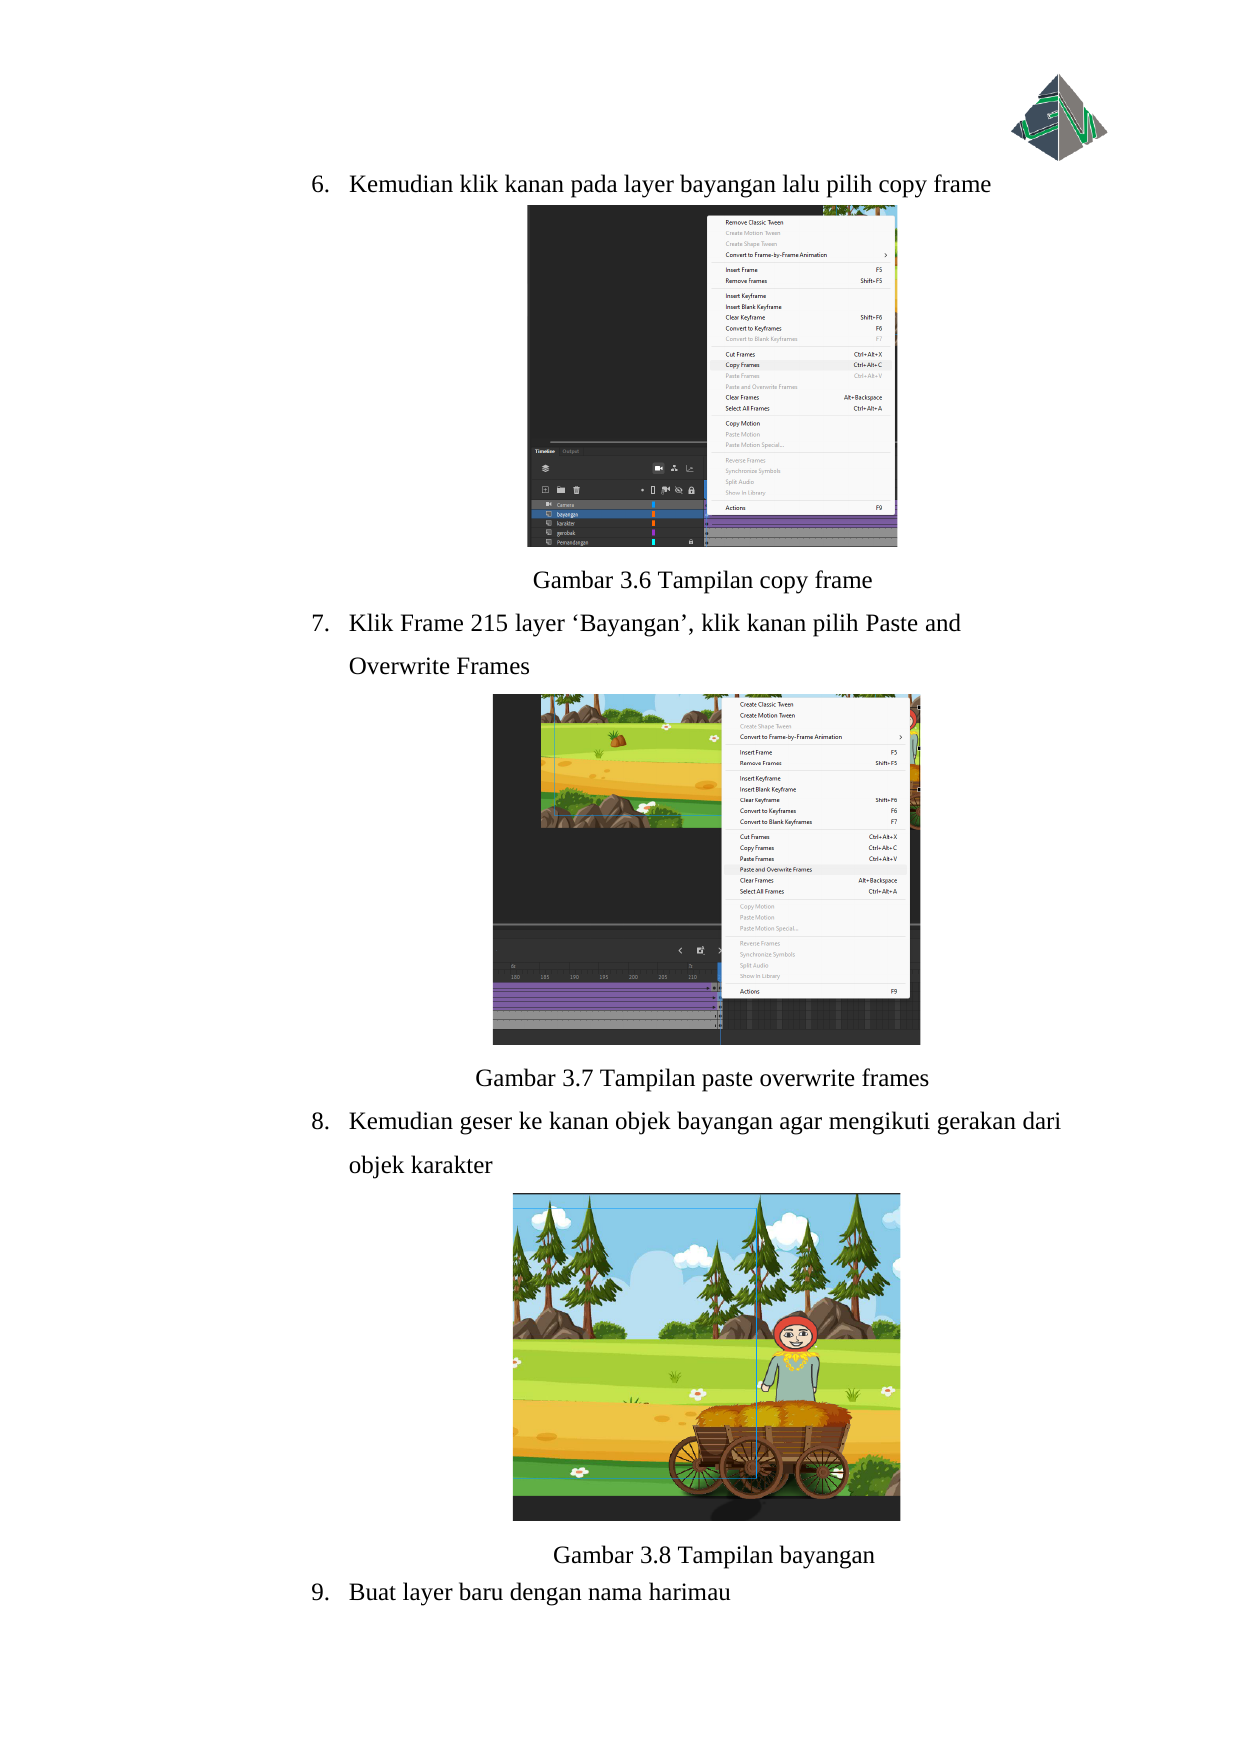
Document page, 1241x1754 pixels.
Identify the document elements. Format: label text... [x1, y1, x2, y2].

picture [527, 205, 898, 547]
list Kemudian geser ke kanan objek bayangan agar mengikuti gerakan dari objek karakter [311, 1106, 1063, 1178]
list Buat layer baru dengan nama harimau [311, 1577, 1063, 1606]
picture [492, 694, 921, 1045]
text Gambar 3.7 Tampilan paste overwrite frames [475, 1063, 1076, 1092]
text Gambar 3.8 Tampilan bayangan [352, 1540, 1076, 1569]
picture [1010, 73, 1108, 161]
list Klik Frame 215 layer ‘Bayangan’, klik kanan pilih Paste and Overwrite Frames [311, 608, 1063, 680]
picture [512, 1193, 901, 1521]
list Kemudian klik kanan pada layer bayangan lalu pilih copy frame [311, 169, 1076, 197]
text Gambar 3.6 Tampilan copy frame [533, 565, 1076, 594]
